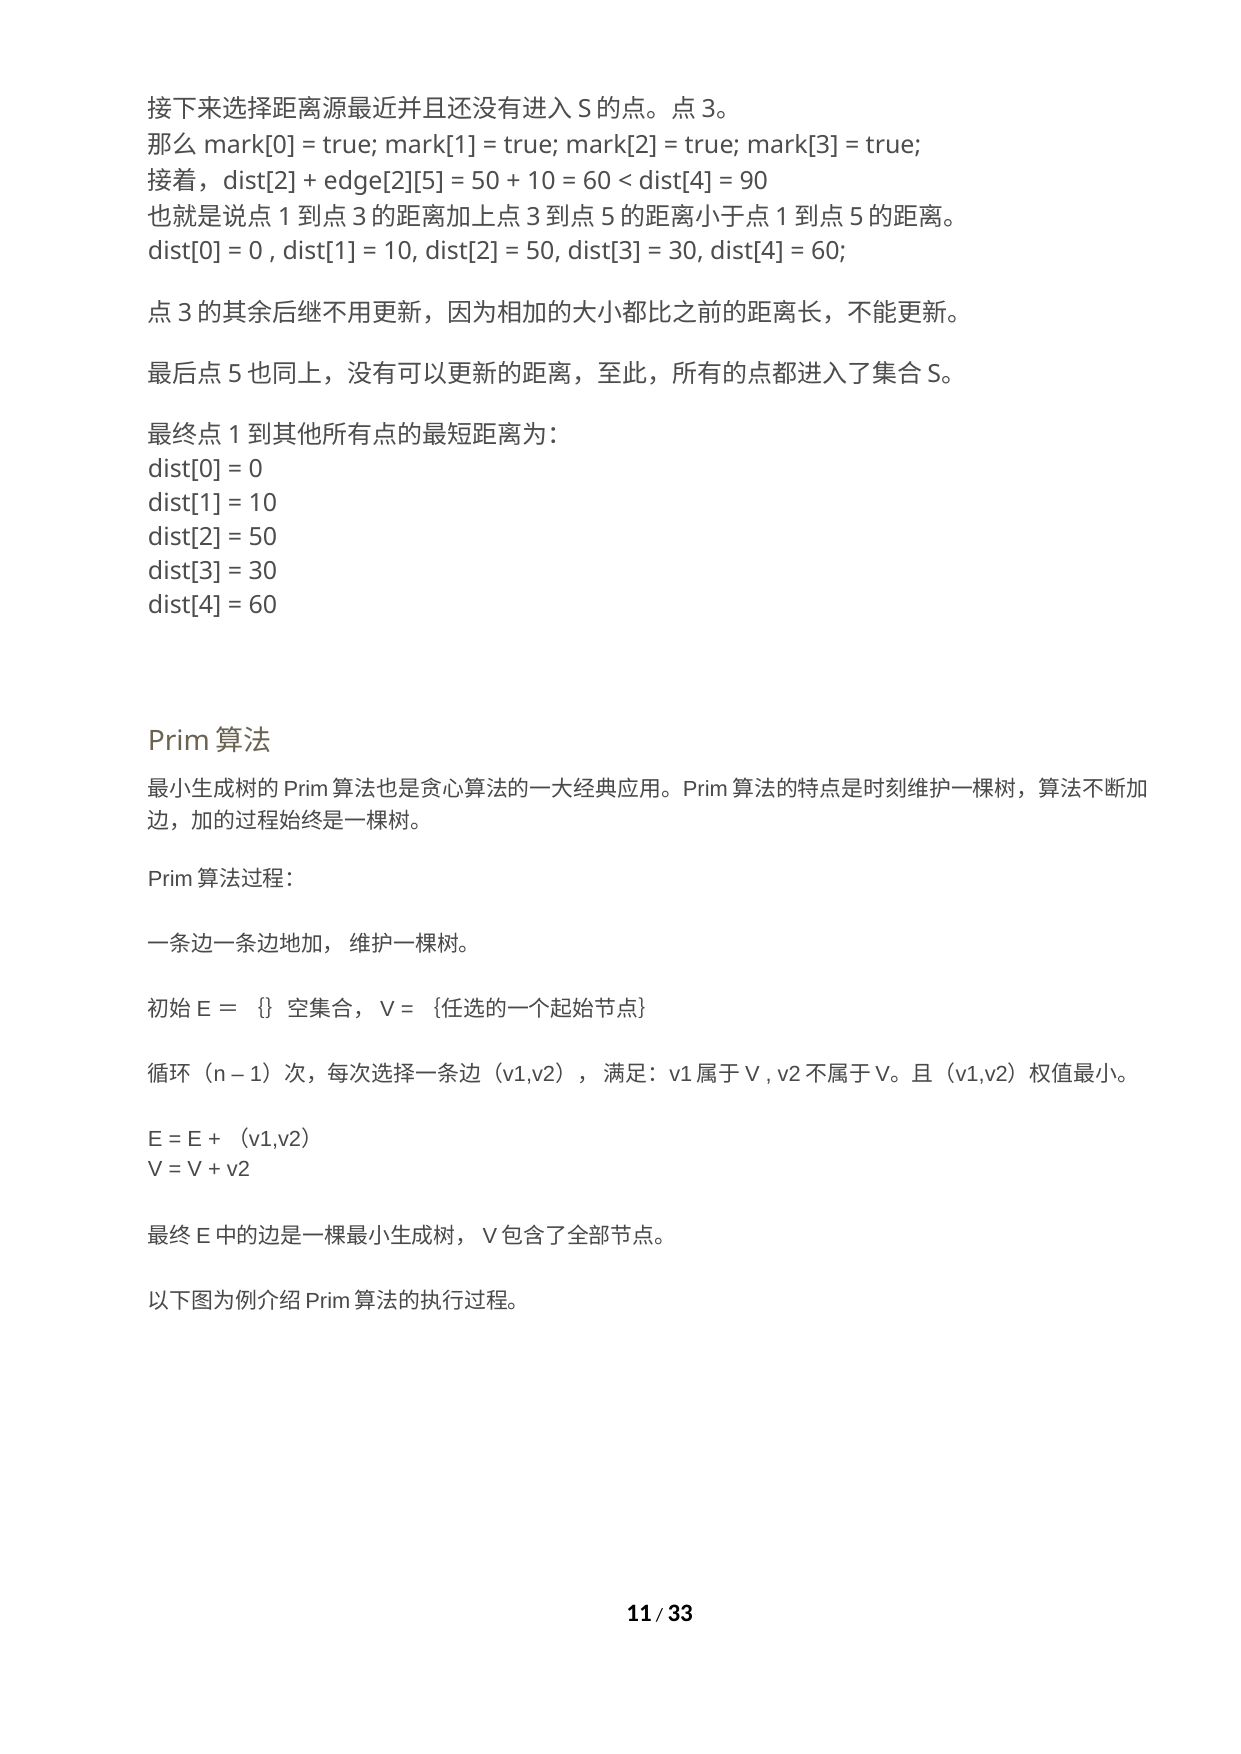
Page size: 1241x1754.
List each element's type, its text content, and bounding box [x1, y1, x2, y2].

text 初始 E ＝ ｛｝空集合， V = ｛任选的一个起始节点｝ 循环（n – 1）次，每次选择一条边（v1,v2）， 满足：v1属于V , v2不属于V。且（v1,v2）权值最小。 E = E + （v1,v2） V = V + v2 最终E中的边是一棵最小生成树， V包含了全部节点。 [148, 958, 1167, 1250]
text Prim算法 [148, 705, 1167, 770]
text Prim算法过程： 一条边一条边地加， 维护一棵树。 [148, 860, 1167, 958]
text 以下图为例介绍Prim算法的执行过程。 [148, 1283, 1167, 1315]
text 最终点1到其他所有点的最短距离为： dist[0] = 0 dist[1] = 10 dist[2] = 50 dist[3] = 30 dist[4] = 60 [148, 414, 1167, 621]
text 最小生成树的Prim算法也是贪心算法的一大经典应用。Prim算法的特点是时刻维护一棵树，算法不断加边，加的过程始终是一棵树。 [148, 770, 1167, 835]
text 点3的其余后继不用更新，因为相加的大小都比之前的距离长，不能更新。 [148, 292, 1167, 328]
text 最后点5也同上，没有可以更新的距离，至此，所有的点都进入了集合S。 [148, 353, 1167, 389]
text 接下来选择距离源最近并且还没有进入S的点。点3。 那么 mark[0] = true; mark[1] = true; mark[2] = true; mark[3] = true; 接着，dist[2] + edge[2][5] = 50 + 10 = 60 < dist[4] = 90 也就是说点1到点3的距离加上点3到点5的距离小于点1到点5的距离。 dist[0] = 0 , dist[1] = 10, dist[2] = 50, dist[3] = 30, dist[4] = 60; [148, 88, 1167, 267]
